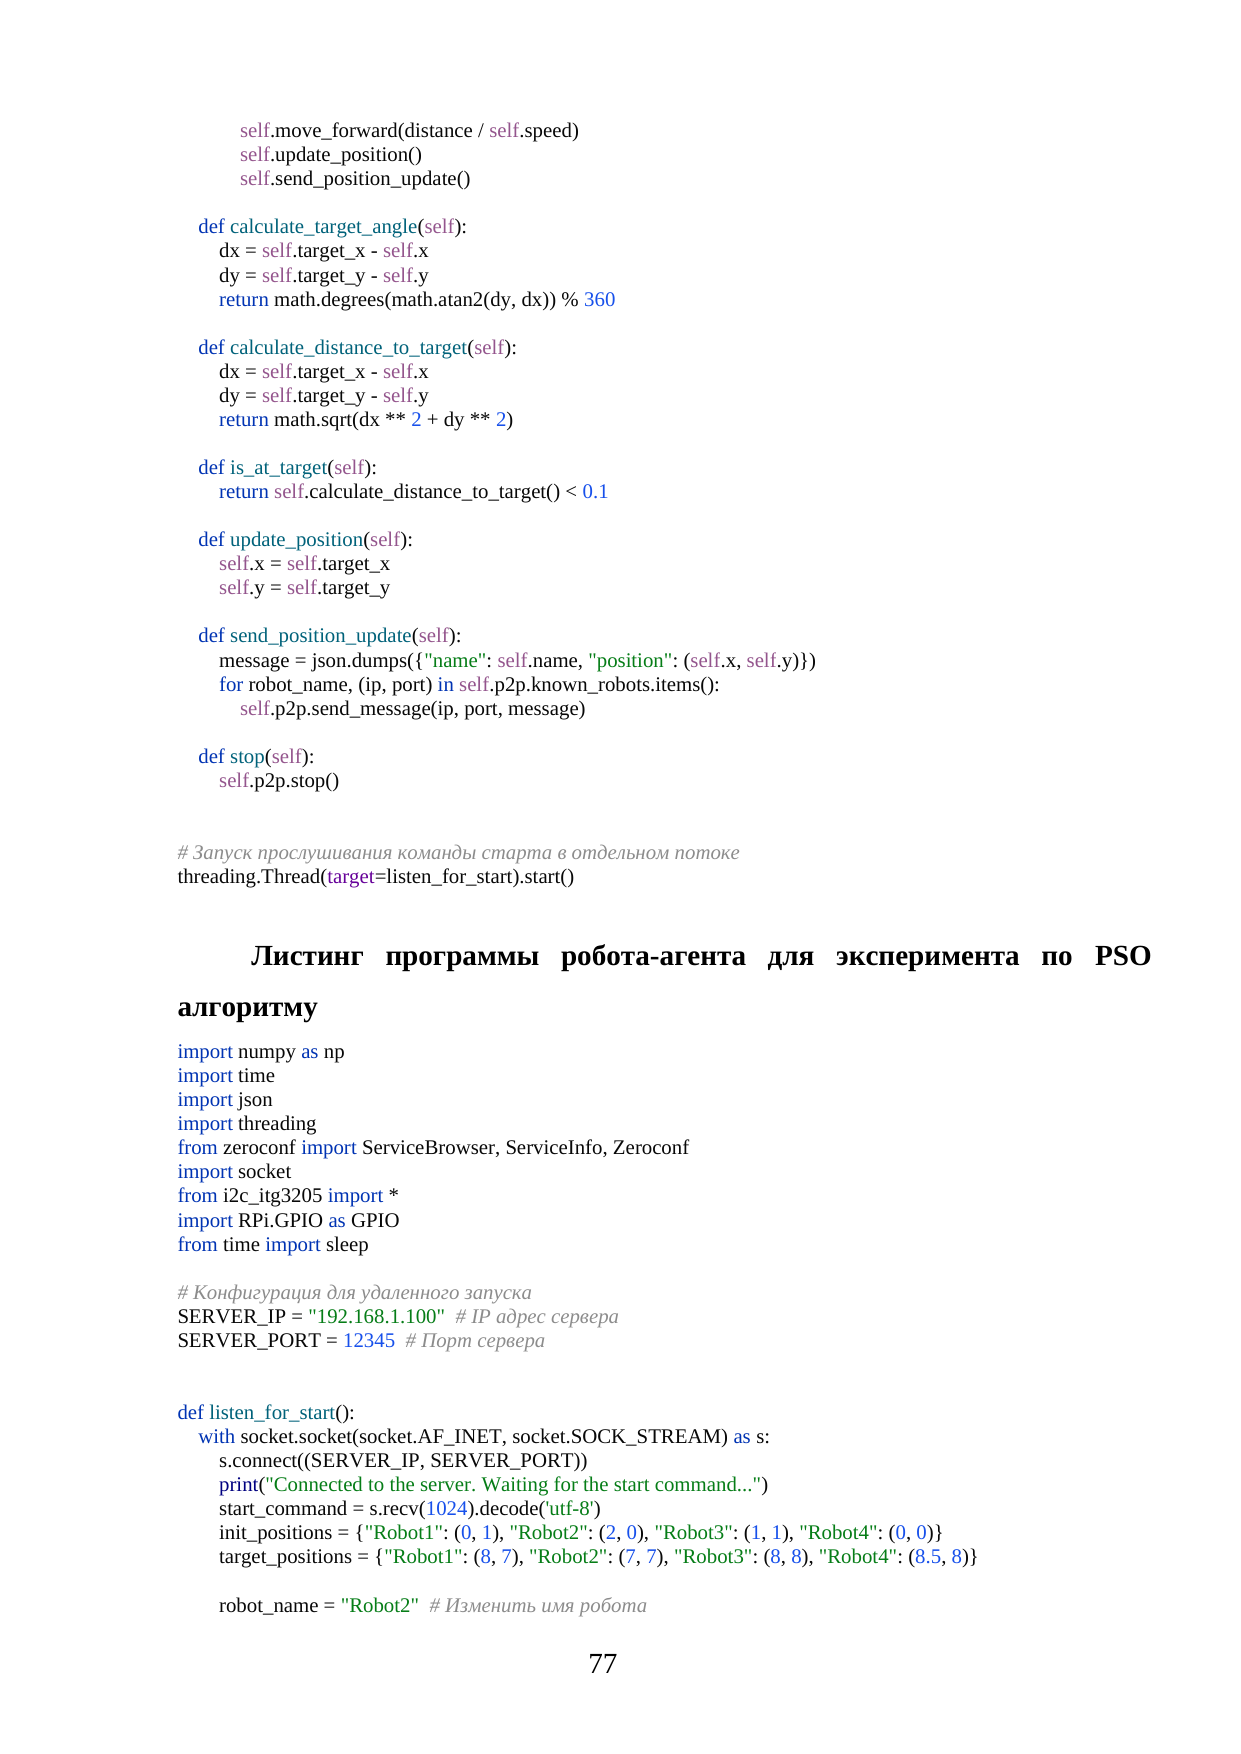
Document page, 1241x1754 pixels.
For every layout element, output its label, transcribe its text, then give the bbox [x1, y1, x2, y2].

picture [397, 630, 401, 641]
picture [339, 342, 343, 353]
picture [331, 534, 335, 545]
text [177, 118, 1152, 888]
picture [362, 632, 366, 642]
picture [229, 1407, 233, 1418]
picture [420, 342, 424, 353]
picture [236, 536, 240, 546]
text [177, 1039, 1152, 1617]
picture [368, 635, 373, 644]
picture [322, 1409, 329, 1417]
picture [242, 539, 247, 548]
picture [280, 635, 285, 644]
picture [381, 223, 388, 231]
text Листинг программы робота-агента для эксперимента по PSO алгоритму [177, 938, 1152, 1022]
picture [280, 462, 284, 473]
